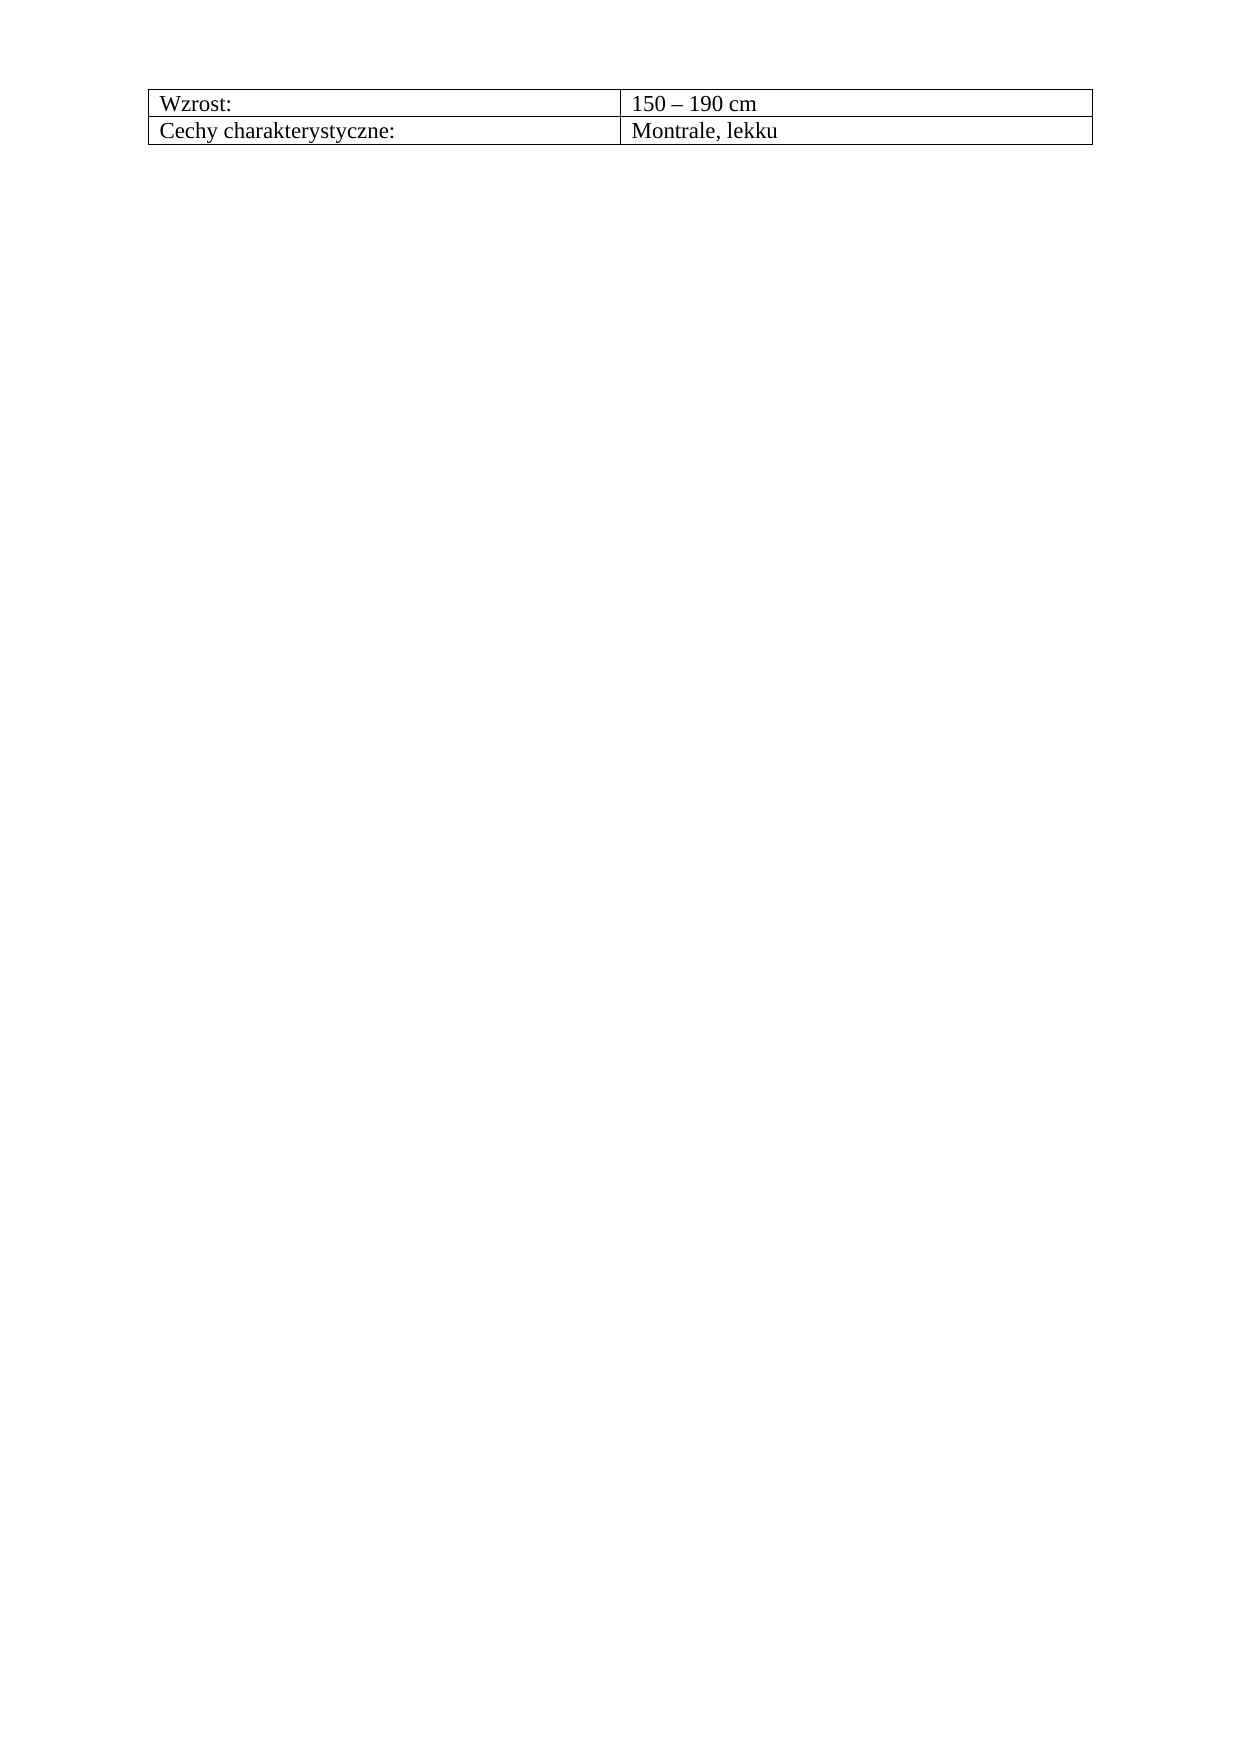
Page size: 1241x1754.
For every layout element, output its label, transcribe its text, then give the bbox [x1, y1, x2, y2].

table_cell 150 – 190 cm [621, 90, 1092, 116]
table_cell Montrale, lekku [621, 117, 1092, 143]
table_cell Wzrost: [149, 90, 620, 116]
table_cell Cechy charakterystyczne: [149, 117, 620, 143]
